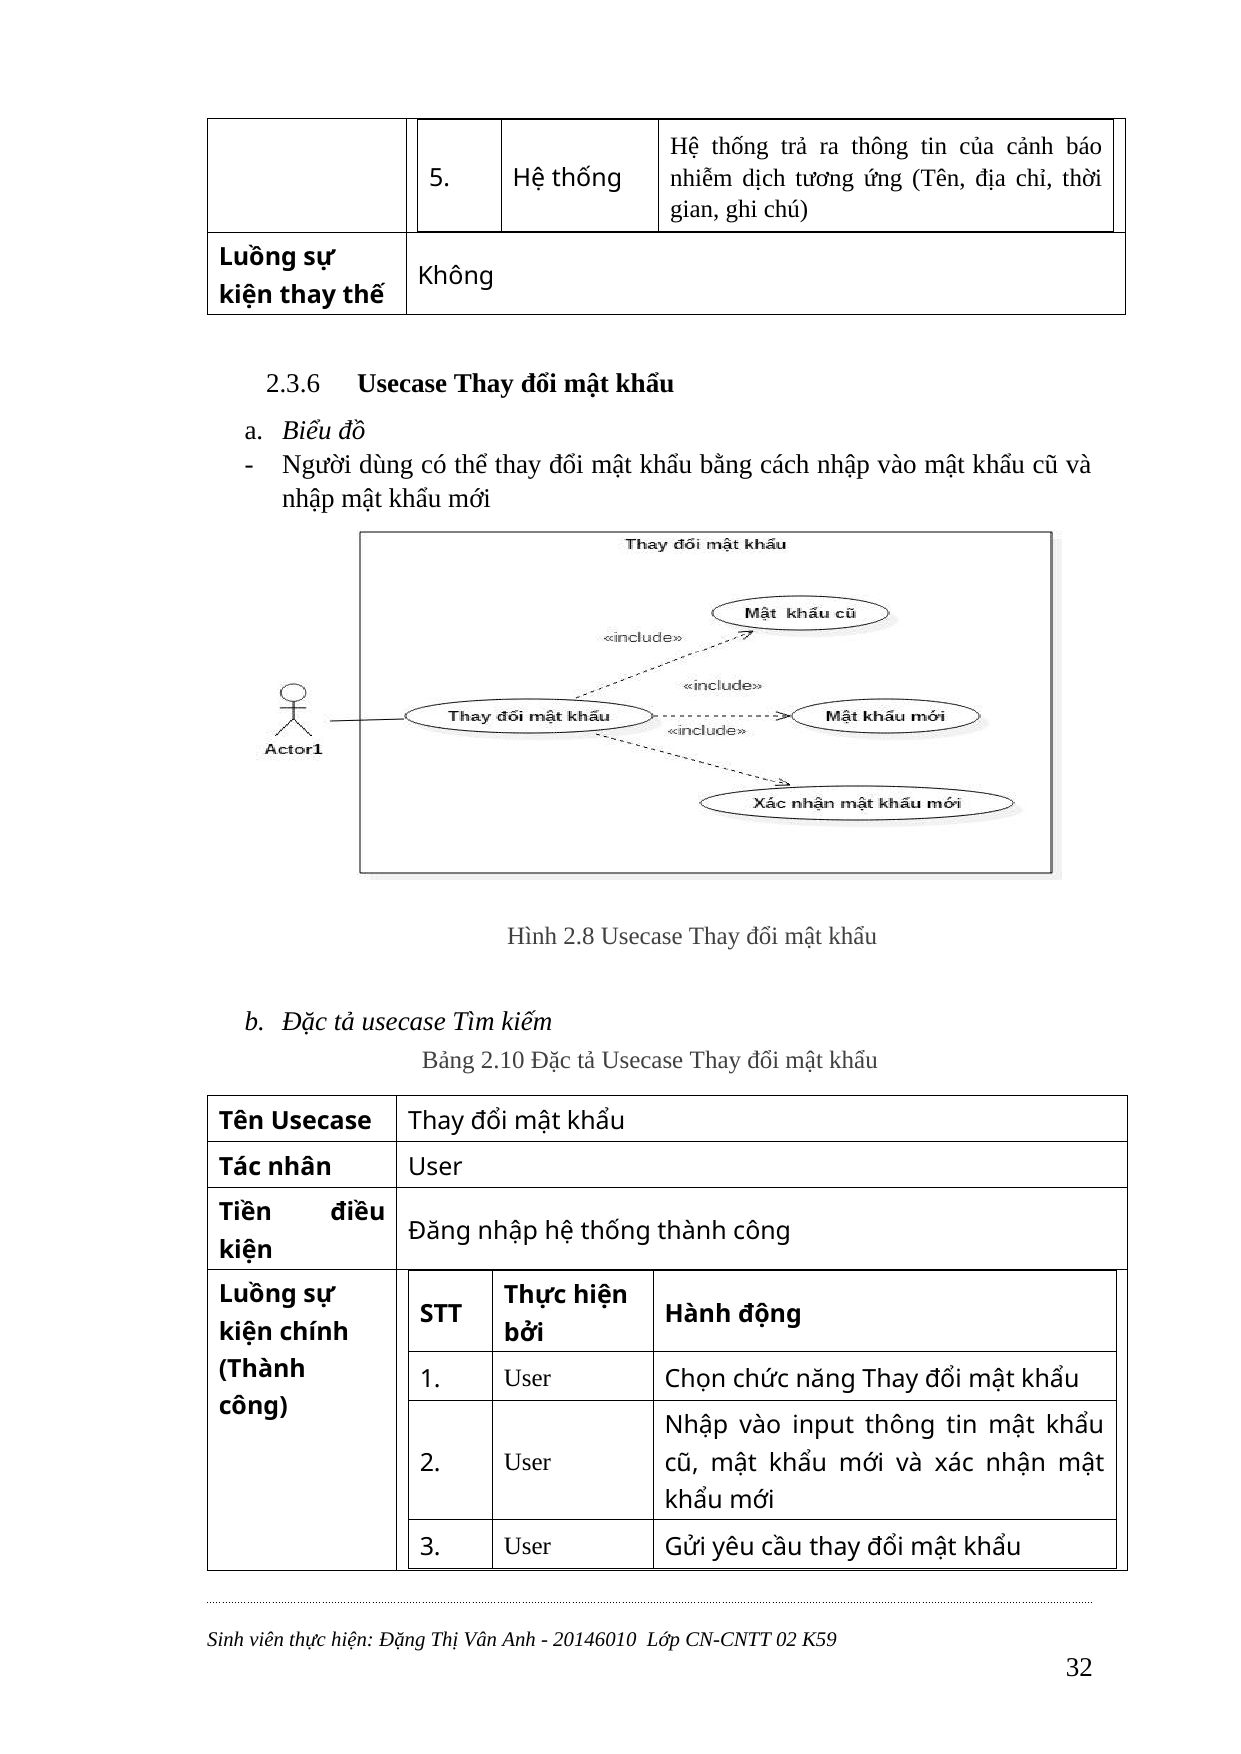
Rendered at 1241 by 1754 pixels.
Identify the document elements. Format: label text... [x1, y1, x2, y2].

table_cell [407, 119, 417, 232]
table_cell [397, 1270, 1127, 1570]
table_header Thay đổi mật khẩu [397, 1096, 1127, 1141]
table_header Tên Usecase [208, 1096, 396, 1141]
subtitle Usecase Thay đổi mật khẩu [266, 367, 1092, 399]
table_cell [208, 1270, 396, 1570]
table_cell Luồng sự kiện thay thế [208, 233, 406, 313]
table_cell Không [407, 233, 1125, 313]
list Người dùng có thể thay đổi mật khẩu bằng cách nhập vào mật khẩu cũ và nhập mật khẩu mới [244, 448, 1092, 514]
table_cell [1114, 119, 1125, 232]
table_cell [502, 120, 658, 231]
table_cell User [397, 1142, 1127, 1187]
table_cell [418, 120, 501, 231]
table_cell Tiền điều kiện [208, 1188, 396, 1268]
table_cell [208, 119, 406, 232]
table_cell [659, 120, 1113, 231]
list Đặc tả usecase Tìm kiếm [244, 1005, 1092, 1036]
list Biểu đồ [244, 414, 1092, 445]
table_cell Tác nhân [208, 1142, 396, 1187]
picture [244, 522, 1109, 912]
table_cell Đăng nhập hệ thống thành công [397, 1188, 1127, 1268]
